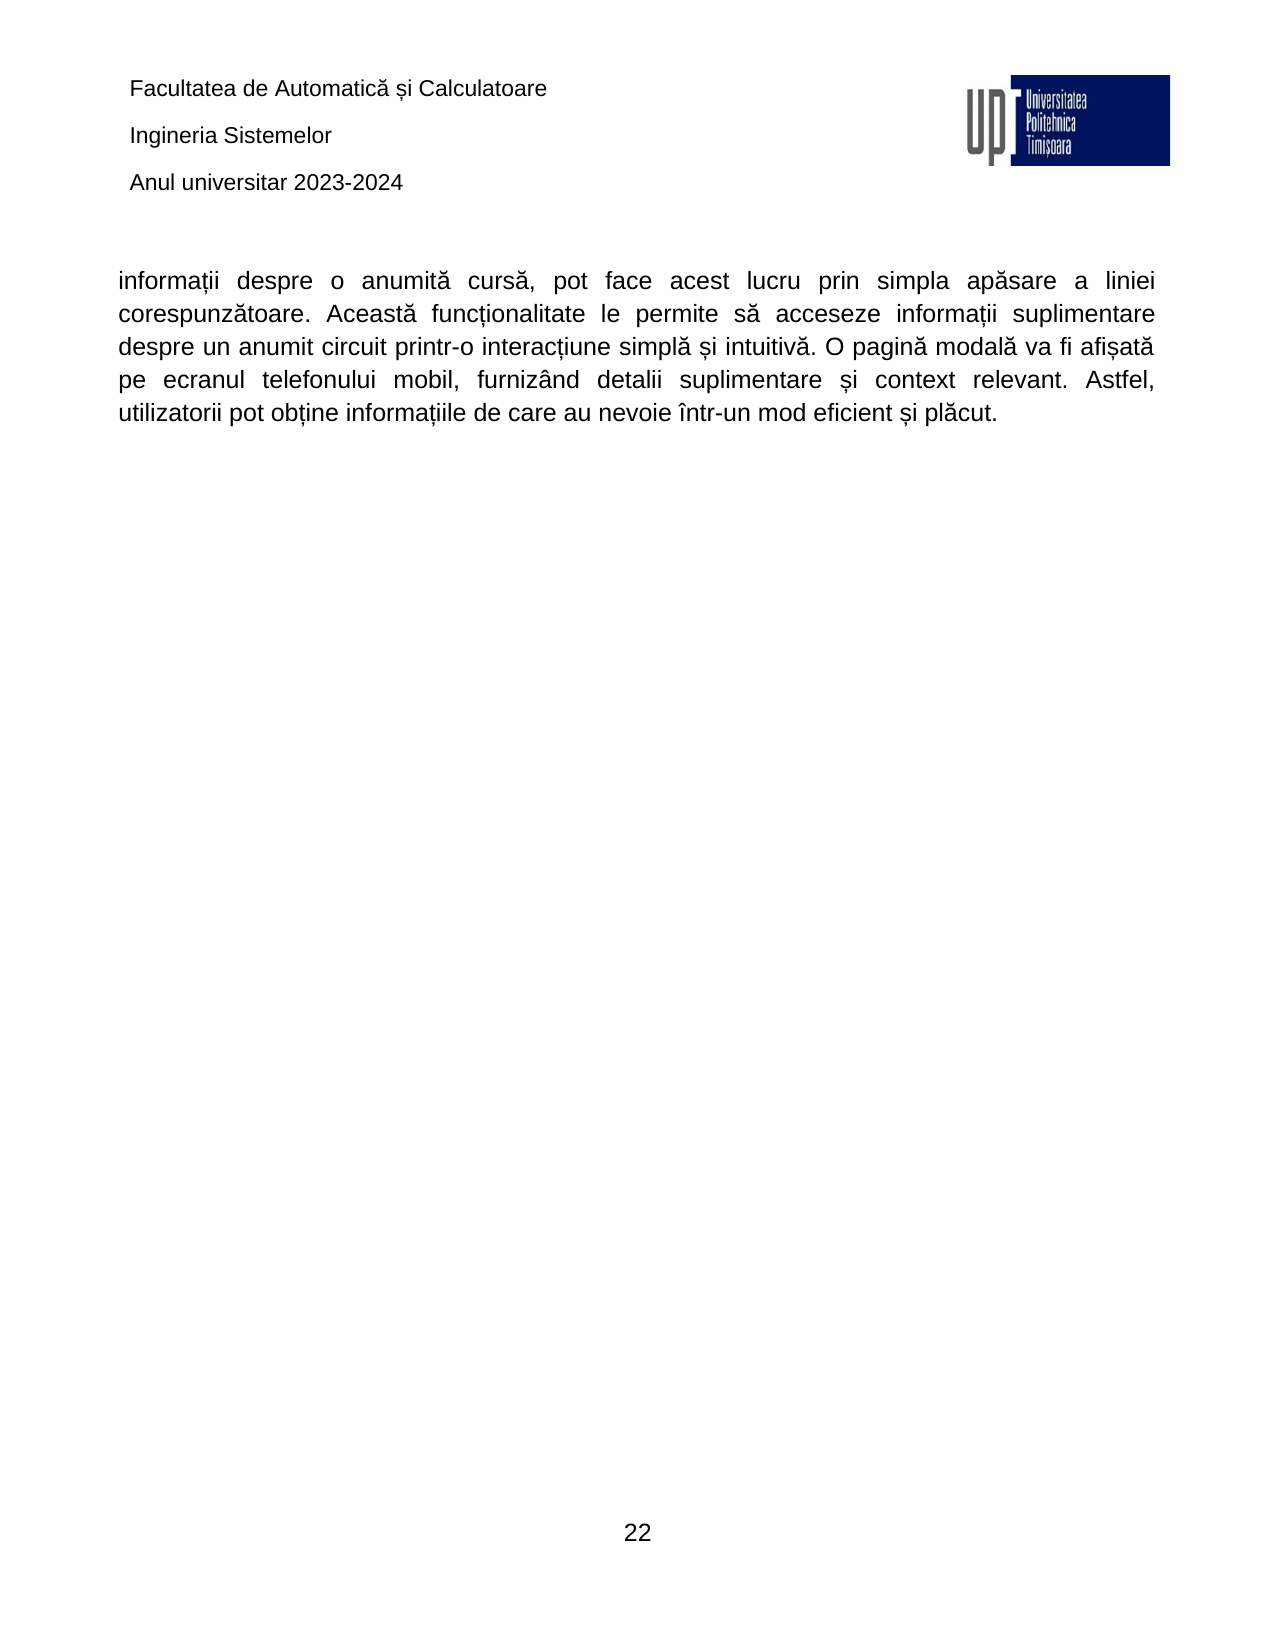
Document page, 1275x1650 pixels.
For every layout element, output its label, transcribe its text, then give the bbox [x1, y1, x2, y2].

picture [967, 75, 1171, 166]
